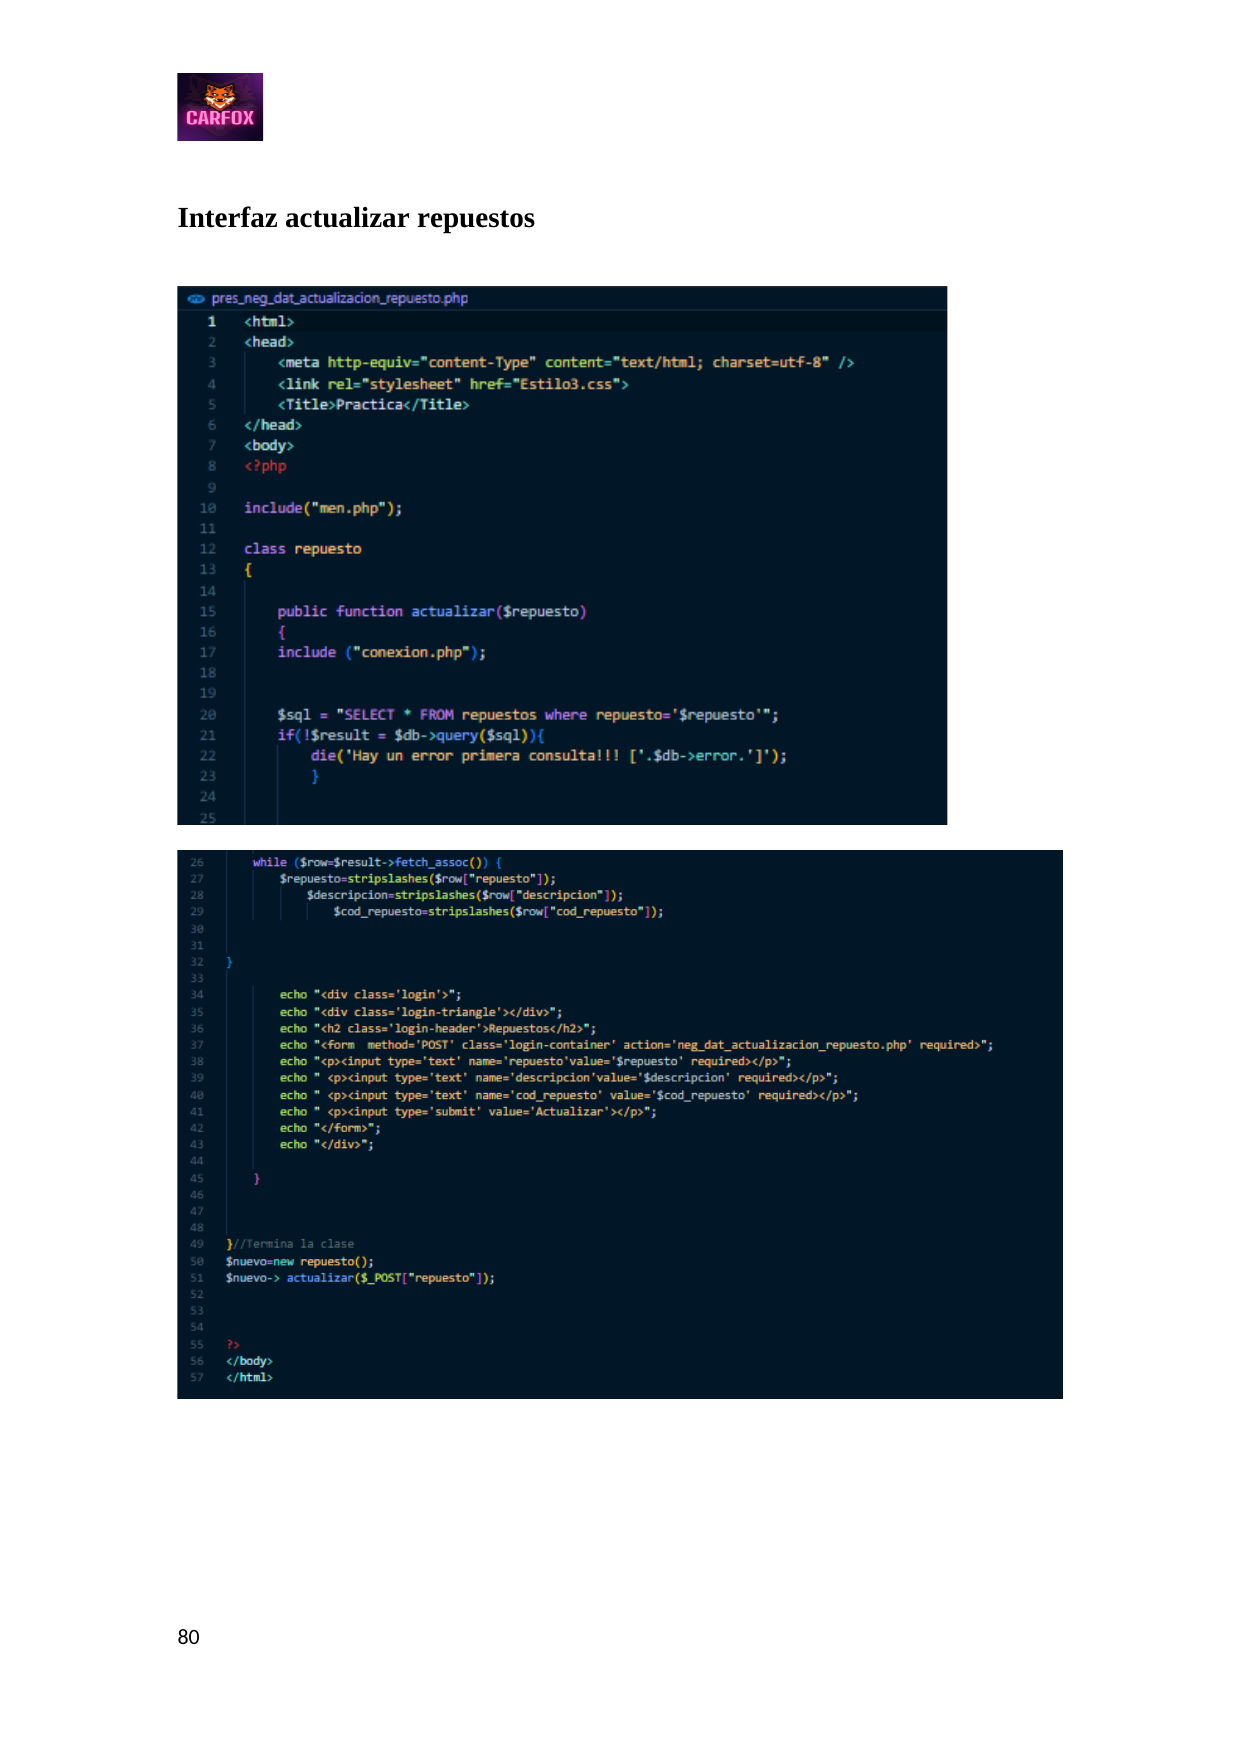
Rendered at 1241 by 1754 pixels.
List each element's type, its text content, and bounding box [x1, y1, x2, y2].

picture [177, 73, 264, 141]
picture [177, 850, 1063, 1399]
subtitle Interfaz actualizar repuestos [177, 200, 1063, 234]
picture [177, 286, 948, 825]
